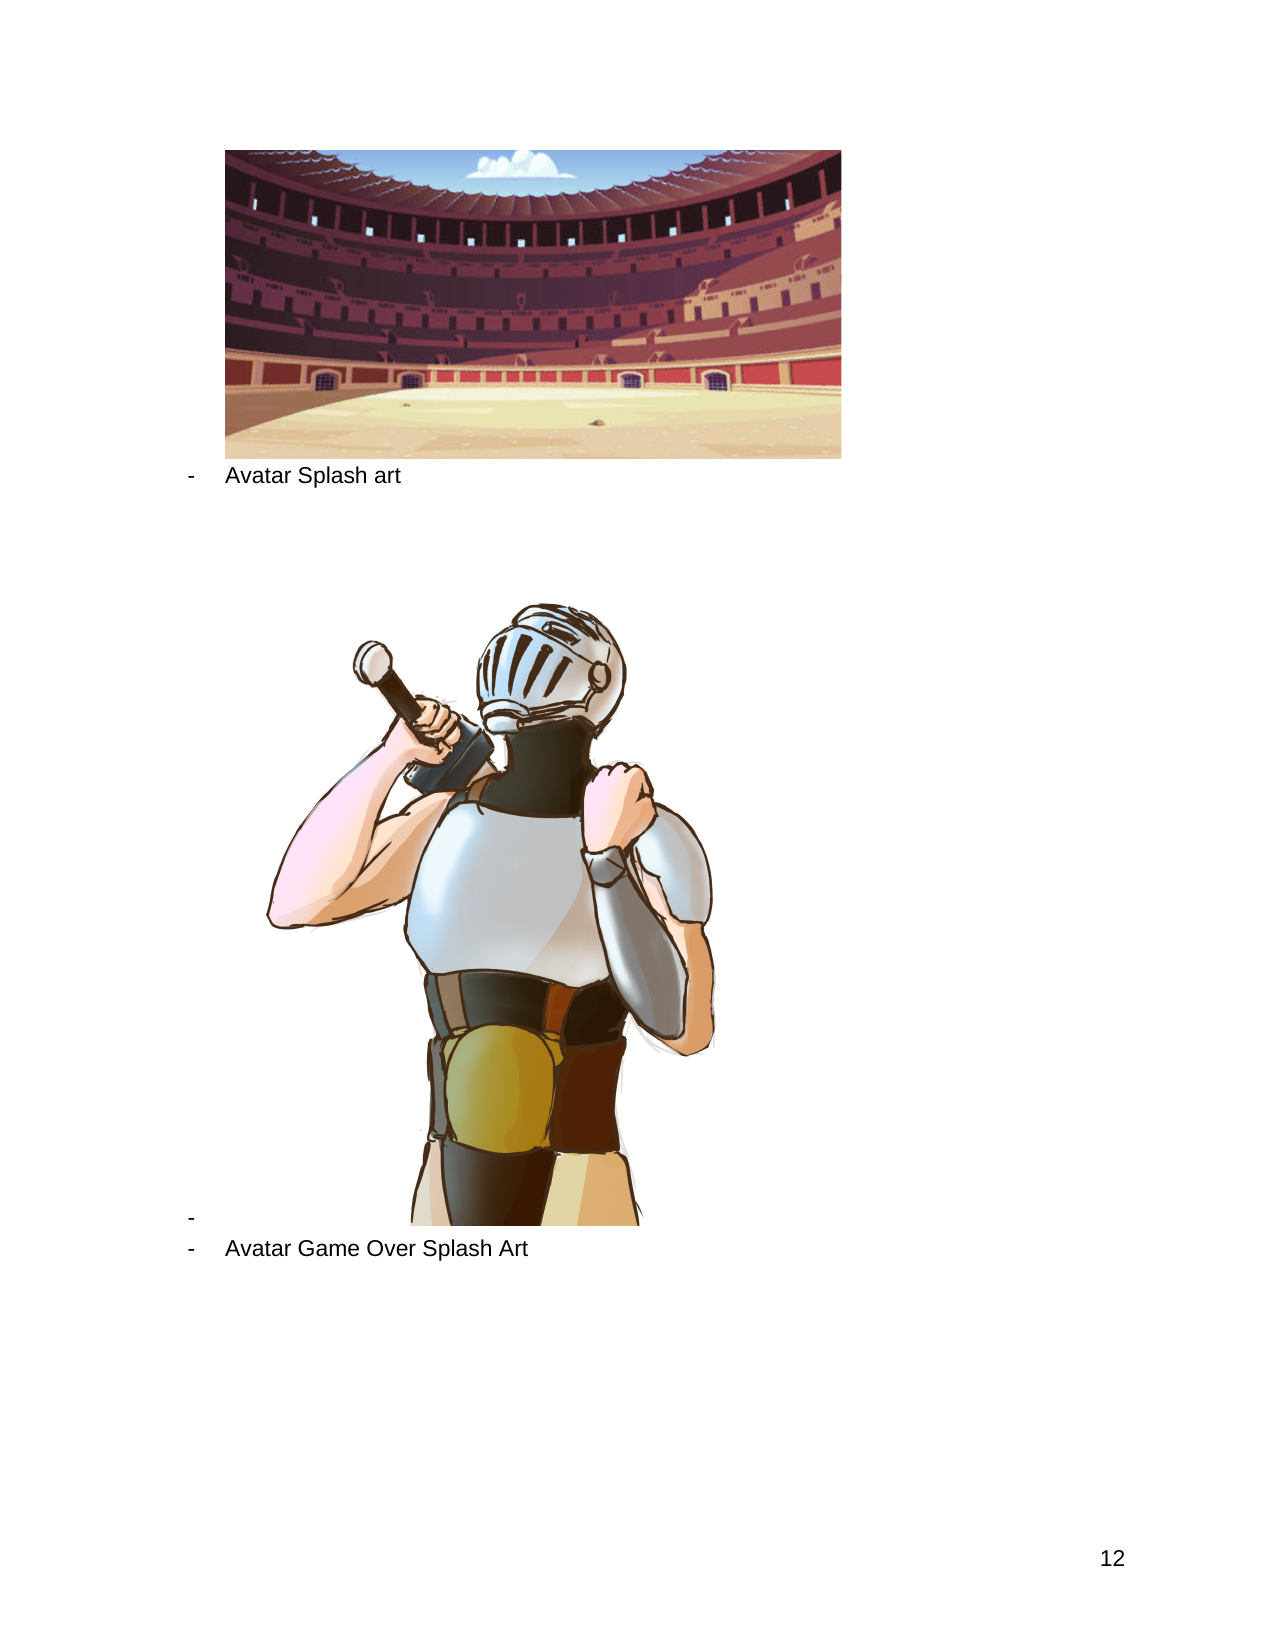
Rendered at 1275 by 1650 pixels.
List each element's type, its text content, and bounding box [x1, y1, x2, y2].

list Avatar Game Over Splash Art [187, 1234, 1125, 1261]
picture [225, 492, 776, 1226]
list Avatar Splash art [187, 462, 1125, 488]
picture [225, 150, 842, 459]
